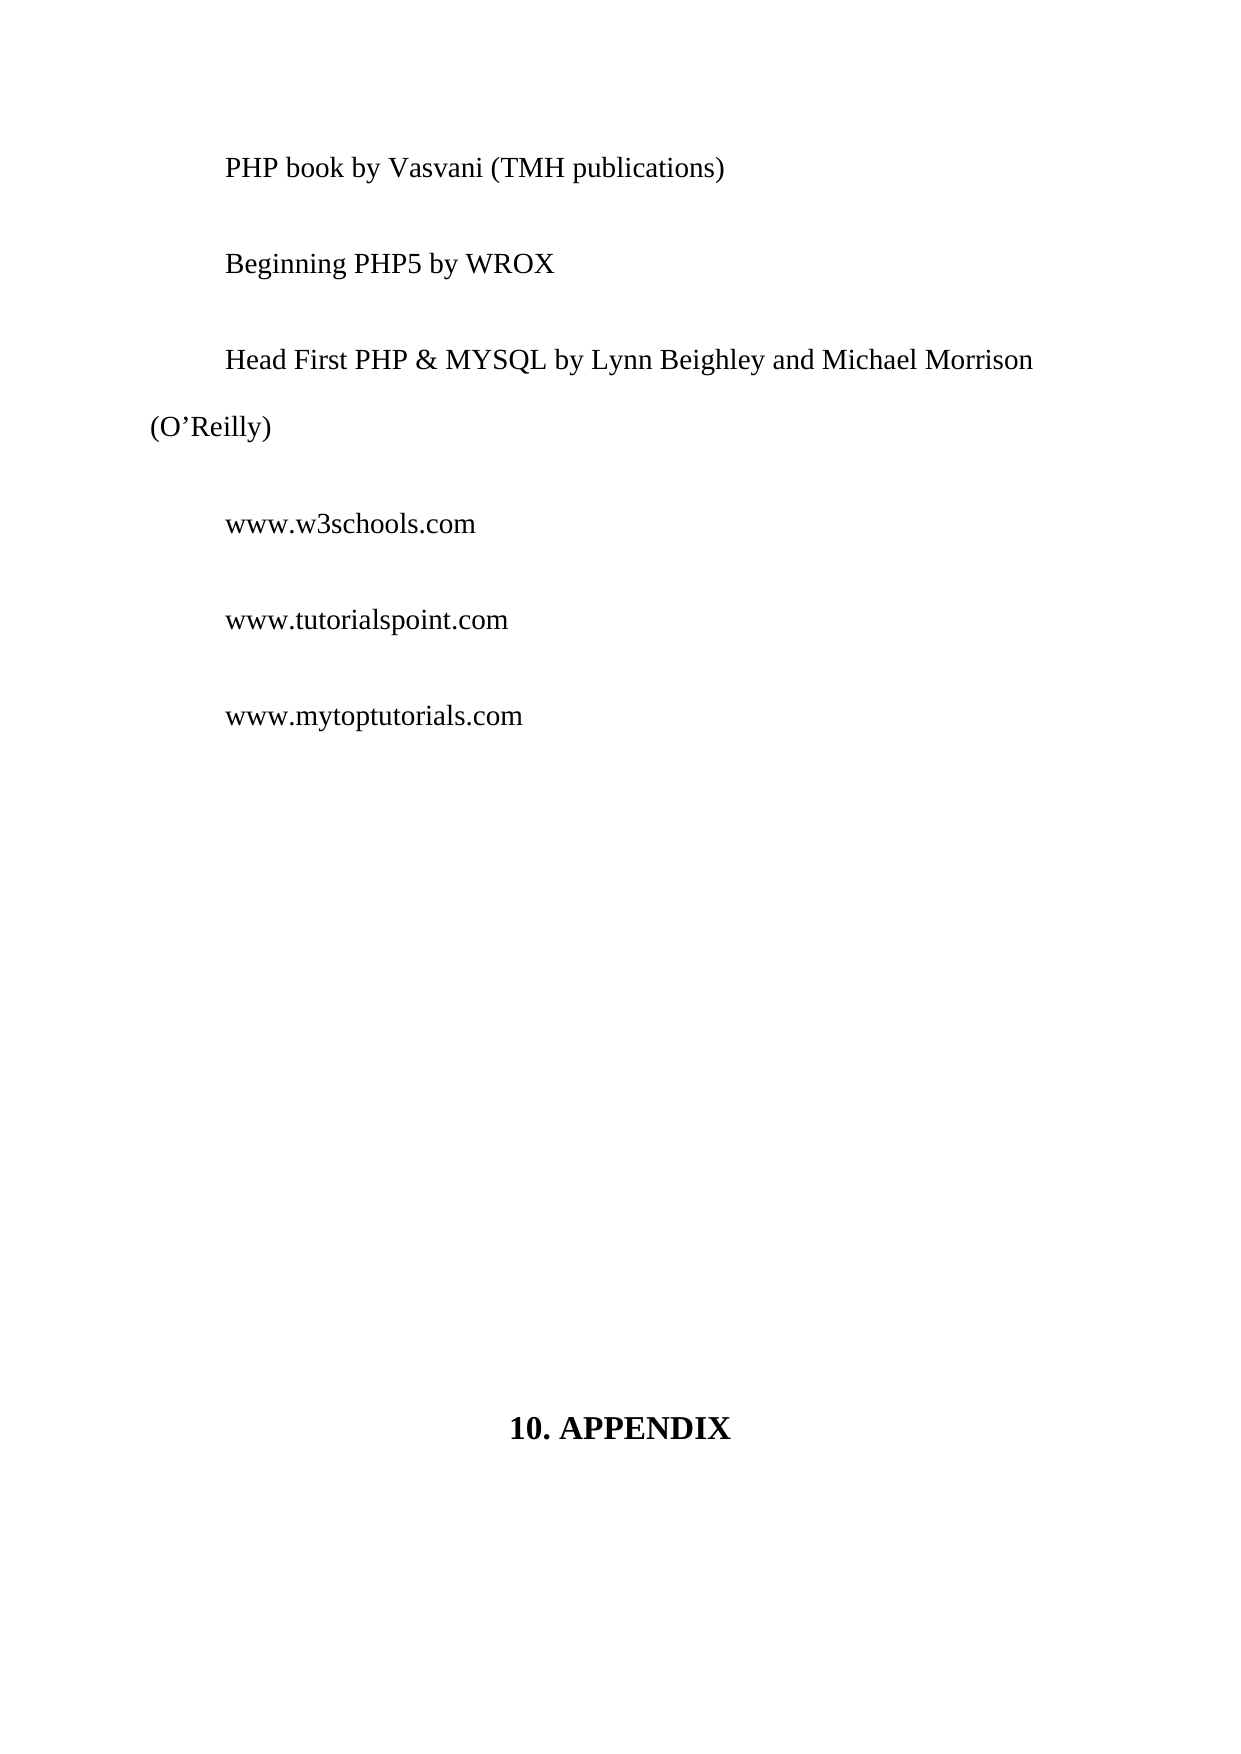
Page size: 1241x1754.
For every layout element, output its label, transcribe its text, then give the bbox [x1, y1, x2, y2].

text Beginning PHP5 by WROX [225, 246, 1090, 280]
text 10. APPENDIX [150, 1408, 1090, 1447]
text Head First PHP & MYSQL by Lynn Beighley and Michael Morrison (O’Reilly) [150, 342, 1090, 443]
text www.mytoptutorials.com [150, 698, 1090, 732]
text PHP book by Vasvani (TMH publications) [150, 150, 1090, 183]
text www.w3schools.com [150, 506, 1090, 539]
text www.tutorialspoint.com [150, 602, 1090, 636]
